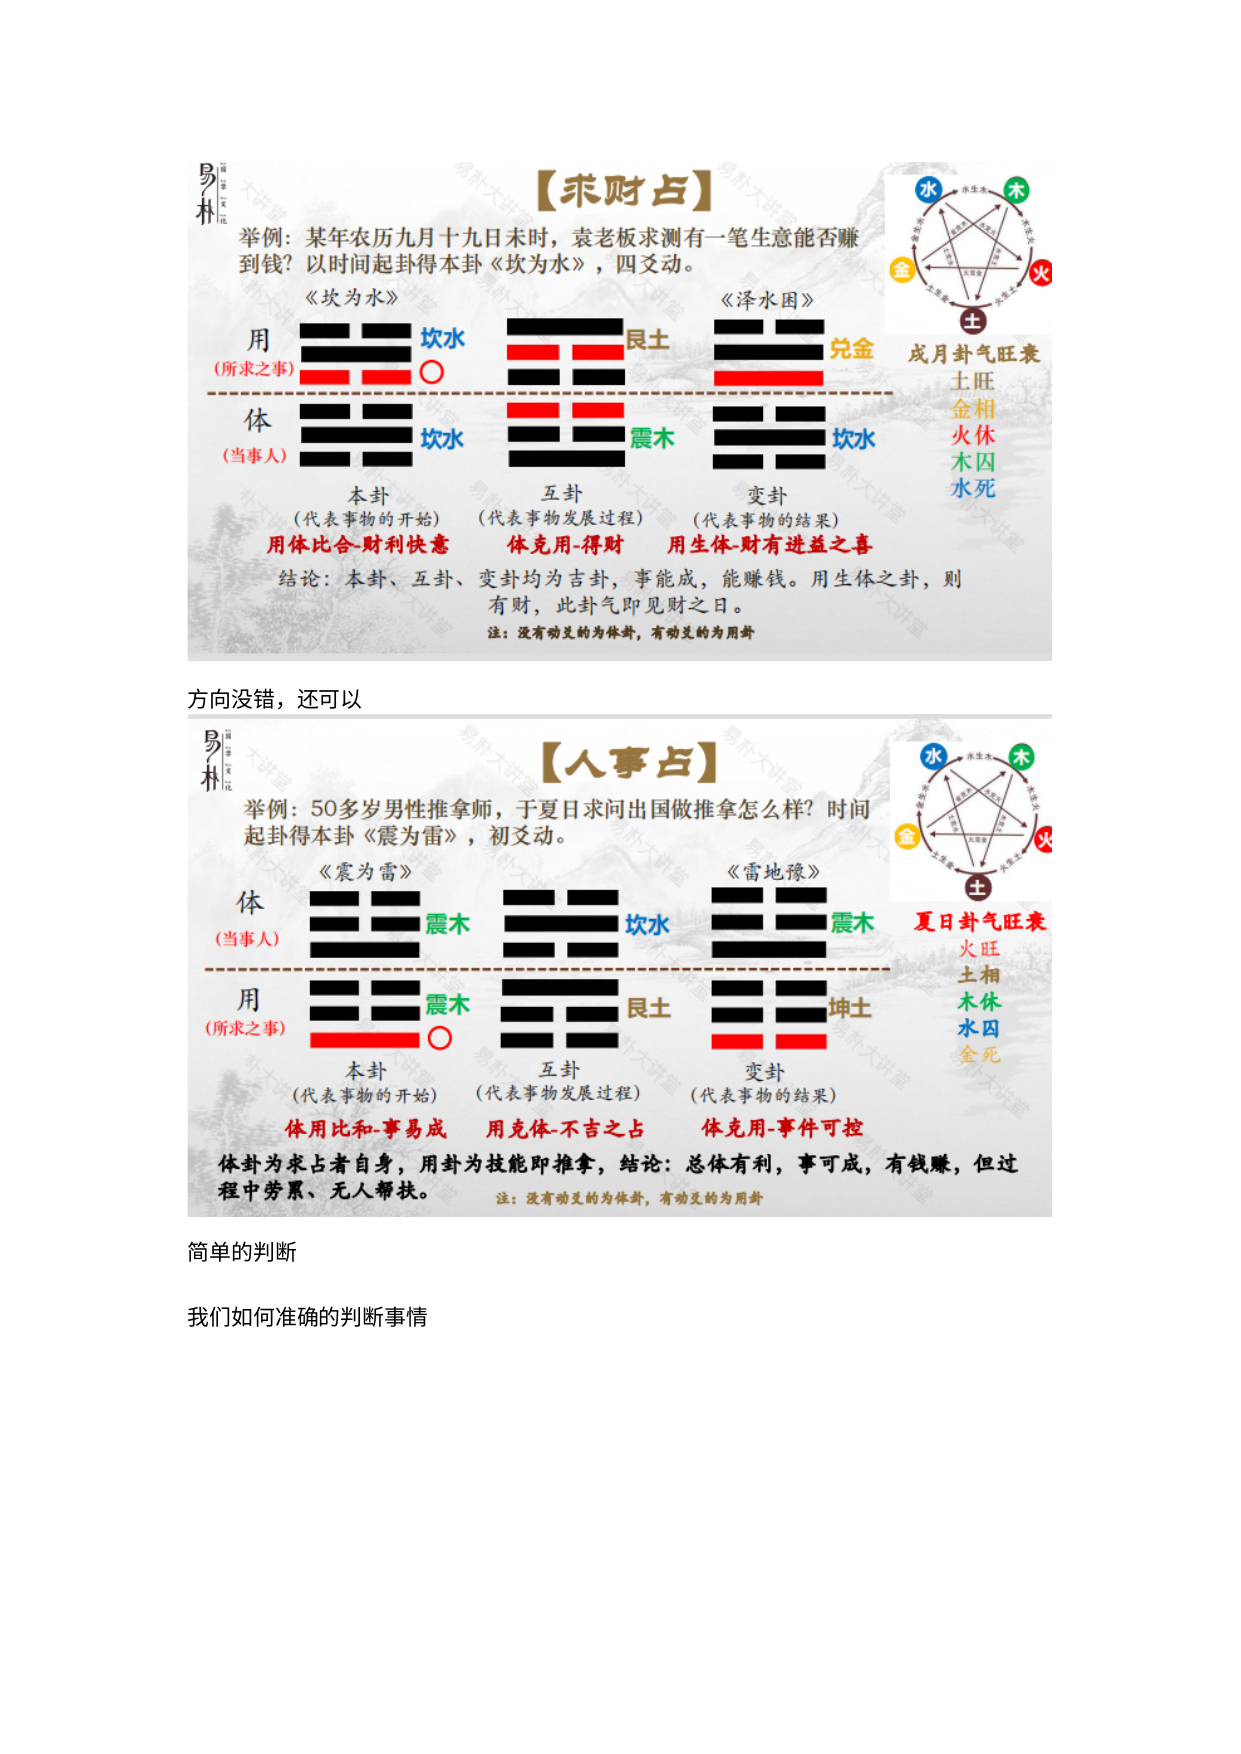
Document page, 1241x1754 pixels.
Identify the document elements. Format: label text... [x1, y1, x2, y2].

list 简单的判断 [187, 1234, 1053, 1267]
list 方向没错，还可以 [187, 682, 1053, 714]
list 我们如何准确的判断事情 [187, 1299, 1053, 1332]
picture [187, 714, 1052, 1217]
picture [187, 162, 1052, 661]
